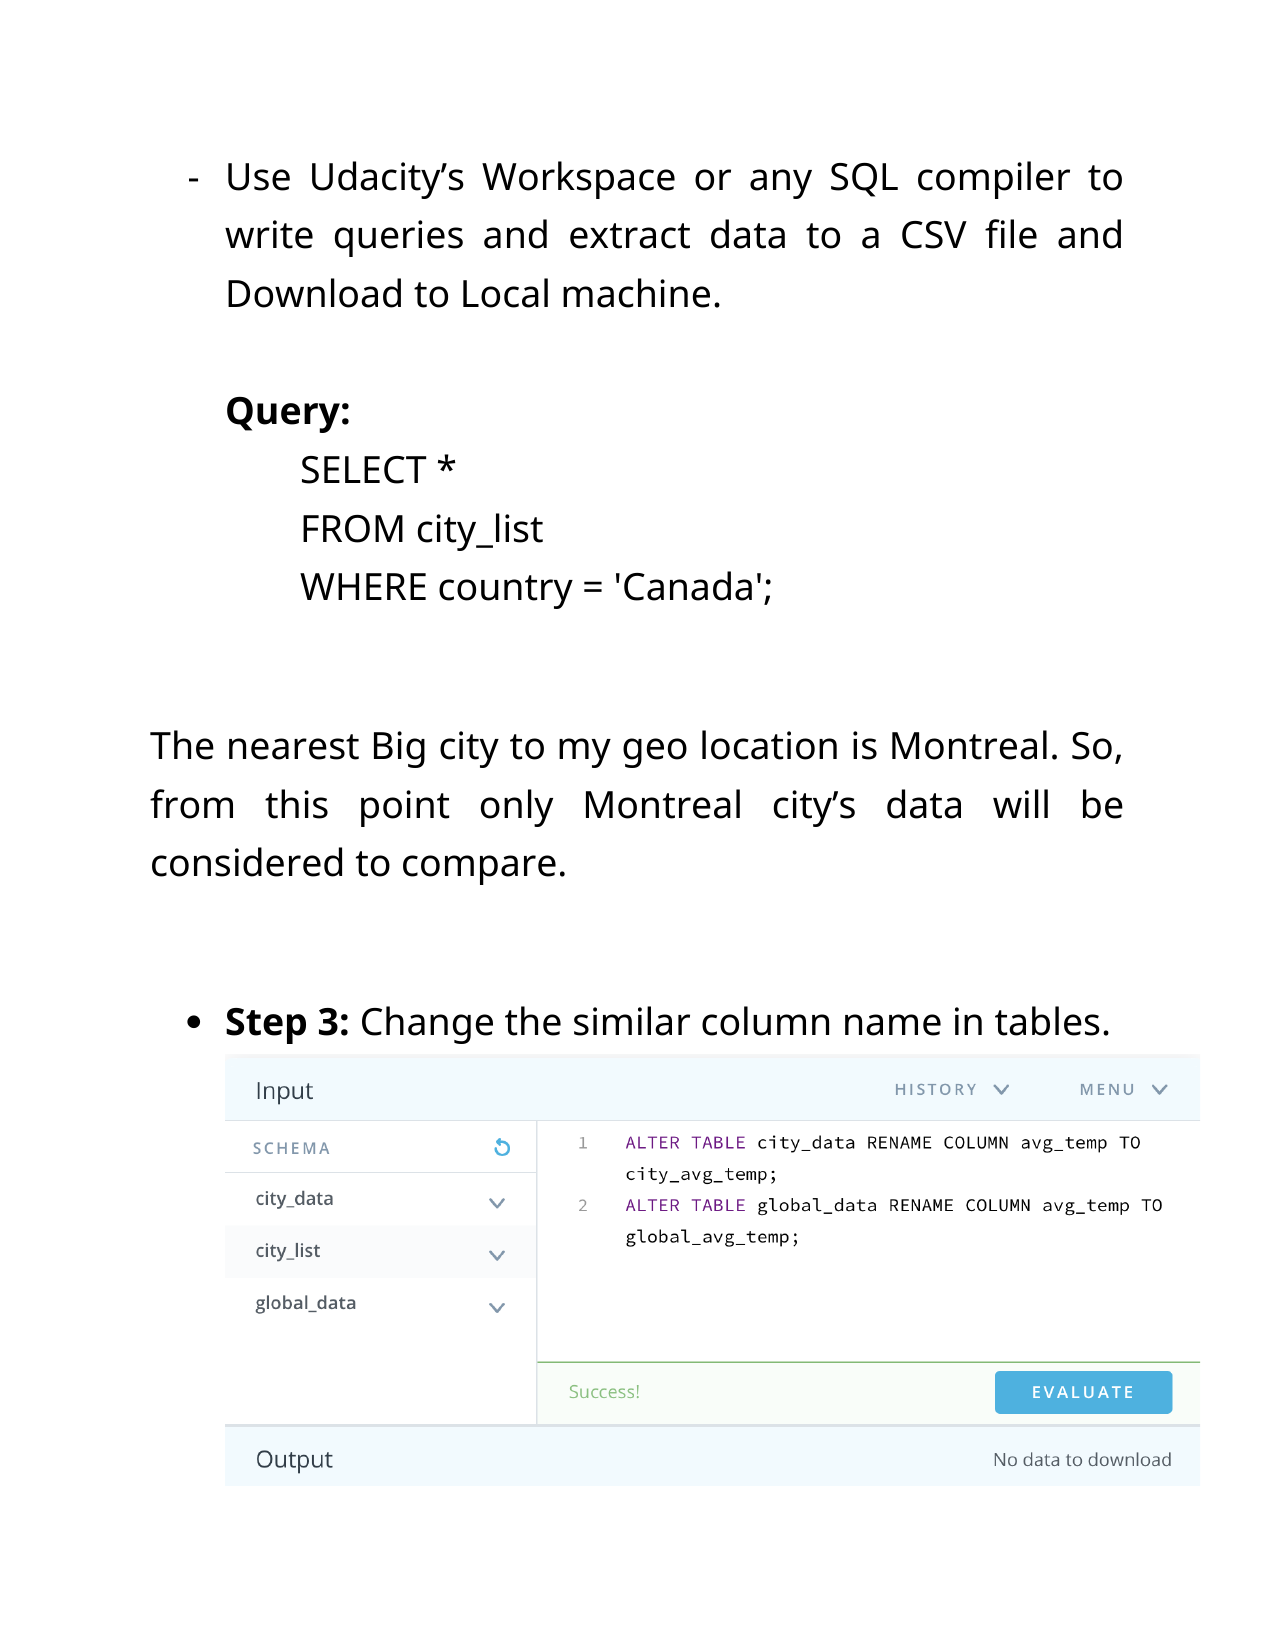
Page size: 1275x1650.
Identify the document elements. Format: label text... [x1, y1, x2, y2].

text The nearest Big city to my geo location is Montreal. So, from this point only Montreal city’s data will be considered to compare. [150, 719, 1125, 888]
list Step 3: Change the similar column name in tables. [187, 996, 1125, 1047]
list WHERE country = 'Canada'; [225, 561, 1125, 612]
list Query: [225, 384, 1125, 436]
list Use Udacity’s Workspace or any SQL compiler to write queries and extract data to a CSV file and Download to Local machine. [187, 150, 1125, 318]
picture [225, 1054, 1200, 1486]
list FROM city_list [225, 502, 1125, 553]
list SELECT * [225, 443, 1125, 494]
